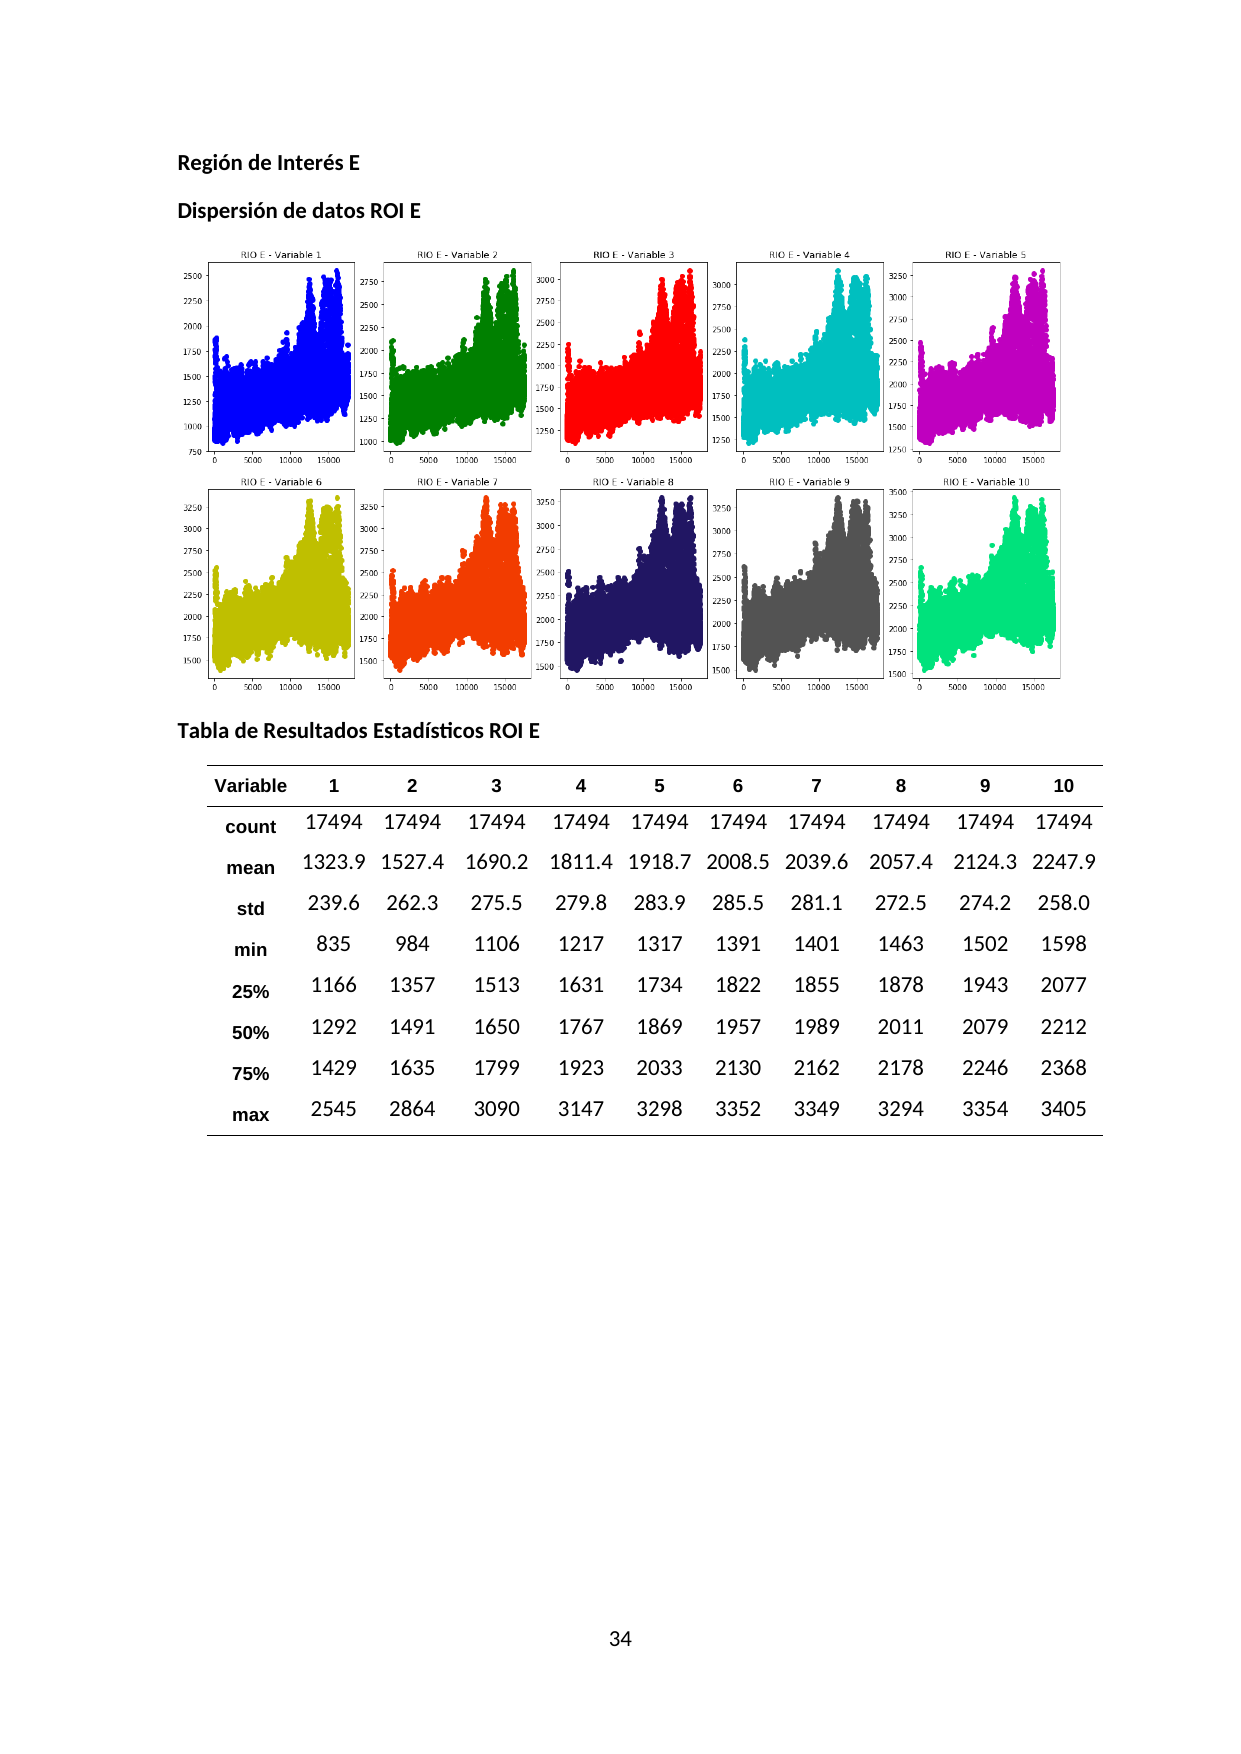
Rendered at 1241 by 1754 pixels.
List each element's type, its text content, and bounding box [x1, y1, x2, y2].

table_header 6 [699, 766, 777, 806]
table_cell 1918.7 [620, 847, 699, 888]
table_cell 1734 [620, 971, 699, 1012]
table_cell mean [207, 847, 294, 888]
table_cell 17494 [294, 807, 373, 847]
table_cell 984 [373, 930, 451, 971]
table_cell 275.5 [451, 888, 542, 929]
table_cell 272.5 [856, 888, 946, 929]
table_cell 2079 [946, 1012, 1024, 1053]
table_cell 1527.4 [373, 847, 451, 888]
table_cell 281.1 [777, 888, 856, 929]
picture [177, 245, 1064, 696]
table_cell 274.2 [946, 888, 1024, 929]
table_cell 2246 [946, 1053, 1024, 1094]
table_header 9 [946, 766, 1024, 806]
table_cell 17494 [620, 807, 699, 847]
table_cell 285.5 [699, 888, 777, 929]
table_cell 17494 [451, 807, 542, 847]
table_cell 3090 [451, 1094, 542, 1135]
table_cell 1491 [373, 1012, 451, 1053]
table_cell 1799 [451, 1053, 542, 1094]
text Tabla de Resultados Estadísticos ROI E [177, 716, 1063, 744]
table_cell 2178 [856, 1053, 946, 1094]
table_cell 1502 [946, 930, 1024, 971]
table_cell 3147 [542, 1094, 620, 1135]
table_header 4 [542, 766, 620, 806]
table_cell 258.0 [1024, 888, 1103, 929]
table_header 8 [856, 766, 946, 806]
table_cell 17494 [946, 807, 1024, 847]
table_cell 2124.3 [946, 847, 1024, 888]
table_cell 835 [294, 930, 373, 971]
table_cell std [207, 888, 294, 929]
table_header 7 [777, 766, 856, 806]
table_header 3 [451, 766, 542, 806]
table_cell 3294 [856, 1094, 946, 1135]
table_cell 1957 [699, 1012, 777, 1053]
text Región de Interés E [177, 148, 1063, 176]
table_cell 1690.2 [451, 847, 542, 888]
table_cell 17494 [777, 807, 856, 847]
table_cell 17494 [856, 807, 946, 847]
table_cell 1635 [373, 1053, 451, 1094]
table_cell 2212 [1024, 1012, 1103, 1053]
table_cell 17494 [1024, 807, 1103, 847]
table_cell 75% [207, 1053, 294, 1094]
table_cell 3298 [620, 1094, 699, 1135]
table_cell min [207, 930, 294, 971]
table_header 2 [373, 766, 451, 806]
table_cell 1631 [542, 971, 620, 1012]
table_cell 1463 [856, 930, 946, 971]
table_header 5 [620, 766, 699, 806]
table_cell 3405 [1024, 1094, 1103, 1135]
table_cell 1855 [777, 971, 856, 1012]
table_cell 2033 [620, 1053, 699, 1094]
table_cell 1323.9 [294, 847, 373, 888]
table_cell 1513 [451, 971, 542, 1012]
table_cell 1989 [777, 1012, 856, 1053]
table_cell count [207, 807, 294, 847]
table_cell 1429 [294, 1053, 373, 1094]
table_cell 25% [207, 971, 294, 1012]
table_cell 2077 [1024, 971, 1103, 1012]
table_cell 2011 [856, 1012, 946, 1053]
table_cell 2864 [373, 1094, 451, 1135]
table_cell 1878 [856, 971, 946, 1012]
table_cell 17494 [373, 807, 451, 847]
table_cell 2368 [1024, 1053, 1103, 1094]
table_cell 1401 [777, 930, 856, 971]
table_cell 239.6 [294, 888, 373, 929]
table_header 10 [1024, 766, 1103, 806]
table_cell 2039.6 [777, 847, 856, 888]
table_cell 1292 [294, 1012, 373, 1053]
table_cell 1357 [373, 971, 451, 1012]
table_cell 1811.4 [542, 847, 620, 888]
table_cell 17494 [699, 807, 777, 847]
table_cell 1166 [294, 971, 373, 1012]
table_cell 283.9 [620, 888, 699, 929]
table_cell 1391 [699, 930, 777, 971]
table_cell 2057.4 [856, 847, 946, 888]
table_header Variable [207, 766, 294, 806]
table_cell 2130 [699, 1053, 777, 1094]
table_cell 1217 [542, 930, 620, 971]
table_cell 1106 [451, 930, 542, 971]
table_cell 3352 [699, 1094, 777, 1135]
table_header 1 [294, 766, 373, 806]
text Dispersión de datos ROI E [177, 196, 1063, 224]
table_cell 1767 [542, 1012, 620, 1053]
table_cell 3354 [946, 1094, 1024, 1135]
table_cell 17494 [542, 807, 620, 847]
table_cell 2162 [777, 1053, 856, 1094]
table_cell 1943 [946, 971, 1024, 1012]
table_cell 1869 [620, 1012, 699, 1053]
table_cell 1317 [620, 930, 699, 971]
table_cell 1598 [1024, 930, 1103, 971]
table_cell 279.8 [542, 888, 620, 929]
table_cell 2545 [294, 1094, 373, 1135]
table_cell 50% [207, 1012, 294, 1053]
table_cell 1650 [451, 1012, 542, 1053]
table_cell max [207, 1094, 294, 1135]
table_cell 1923 [542, 1053, 620, 1094]
table_cell 2247.9 [1024, 847, 1103, 888]
table_cell 1822 [699, 971, 777, 1012]
table_cell 2008.5 [699, 847, 777, 888]
table_cell 3349 [777, 1094, 856, 1135]
table_cell 262.3 [373, 888, 451, 929]
